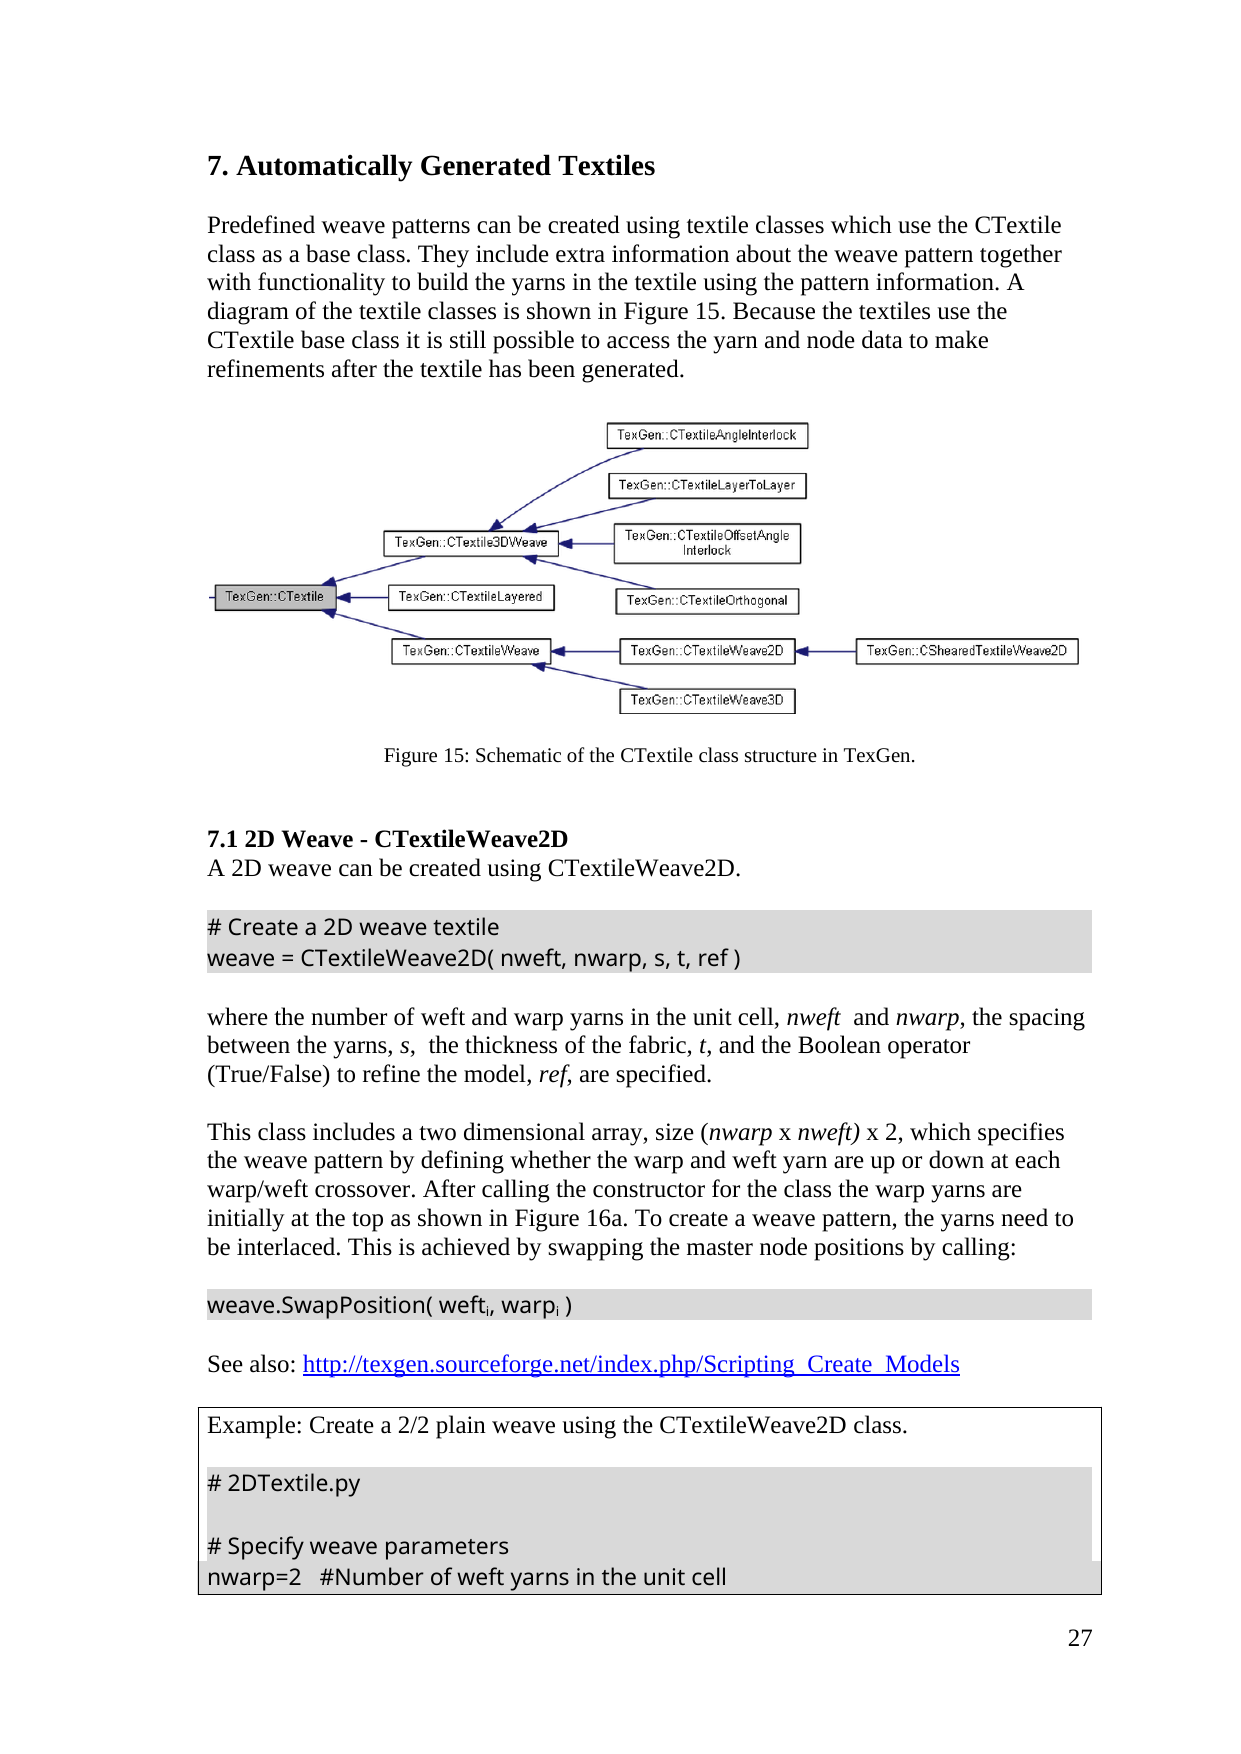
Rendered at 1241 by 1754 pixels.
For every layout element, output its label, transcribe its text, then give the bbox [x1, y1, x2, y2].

picture [209, 411, 1091, 714]
text where the number of weft and warp yarns in the unit cell, nweft and nwarp, the spacing between the yarns, s, the thickness of the fabric, t, and the Boolean operator (True/False) to refine the model, ref, are specified. [207, 1002, 1092, 1088]
text nwarp=2 #Number of weft yarns in the unit cell [199, 1558, 1101, 1594]
subtitle 7. Automatically Generated Textiles [207, 148, 1092, 181]
text # Create a 2D weave textile [207, 910, 1092, 942]
text weave = CTextileWeave2D( nweft, nwarp, s, t, ref ) [207, 942, 1092, 973]
text This class includes a two dimensional array, size (nwarp x nweft) x 2, which specifies the weave pattern by defining whether the warp and weft yarn are up or down at each warp/weft crossover. After calling the constructor for the class the warp yarns are initially at the top as shown in Figure 16a. To create a weave pattern, the yarns need to be interlaced. This is achieved by swapping the master node positions by calling: [207, 1117, 1092, 1260]
text See also: http://texgen.sourceforge.net/index.php/Scripting_Create_Models [207, 1349, 1092, 1378]
text weave.SwapPosition( wefti, warpi ) [207, 1289, 1092, 1320]
text # 2DTextile.py [207, 1467, 1092, 1498]
subtitle 7.1 2D Weave - CTextileWeave2D [207, 824, 1092, 853]
text Predefined weave patterns can be created using textile classes which use the CTextile class as a base class. They include extra information about the weave pattern together with functionality to build the yarns in the textile using the pattern information. A diagram of the textile classes is shown in Figure 15. Because the textiles use the CTextile base class it is still possible to access the yarn and node data to make refinements after the textile has been generated. [207, 210, 1092, 382]
text A 2D weave can be created using CTextileWeave2D. [207, 853, 1092, 882]
text Example: Create a 2/2 plain weave using the CTextileWeave2D class. [199, 1408, 1101, 1438]
text # Specify weave parameters [207, 1530, 1092, 1558]
text Figure 15: Schematic of the CTextile class structure in TexGen. [207, 743, 1092, 767]
